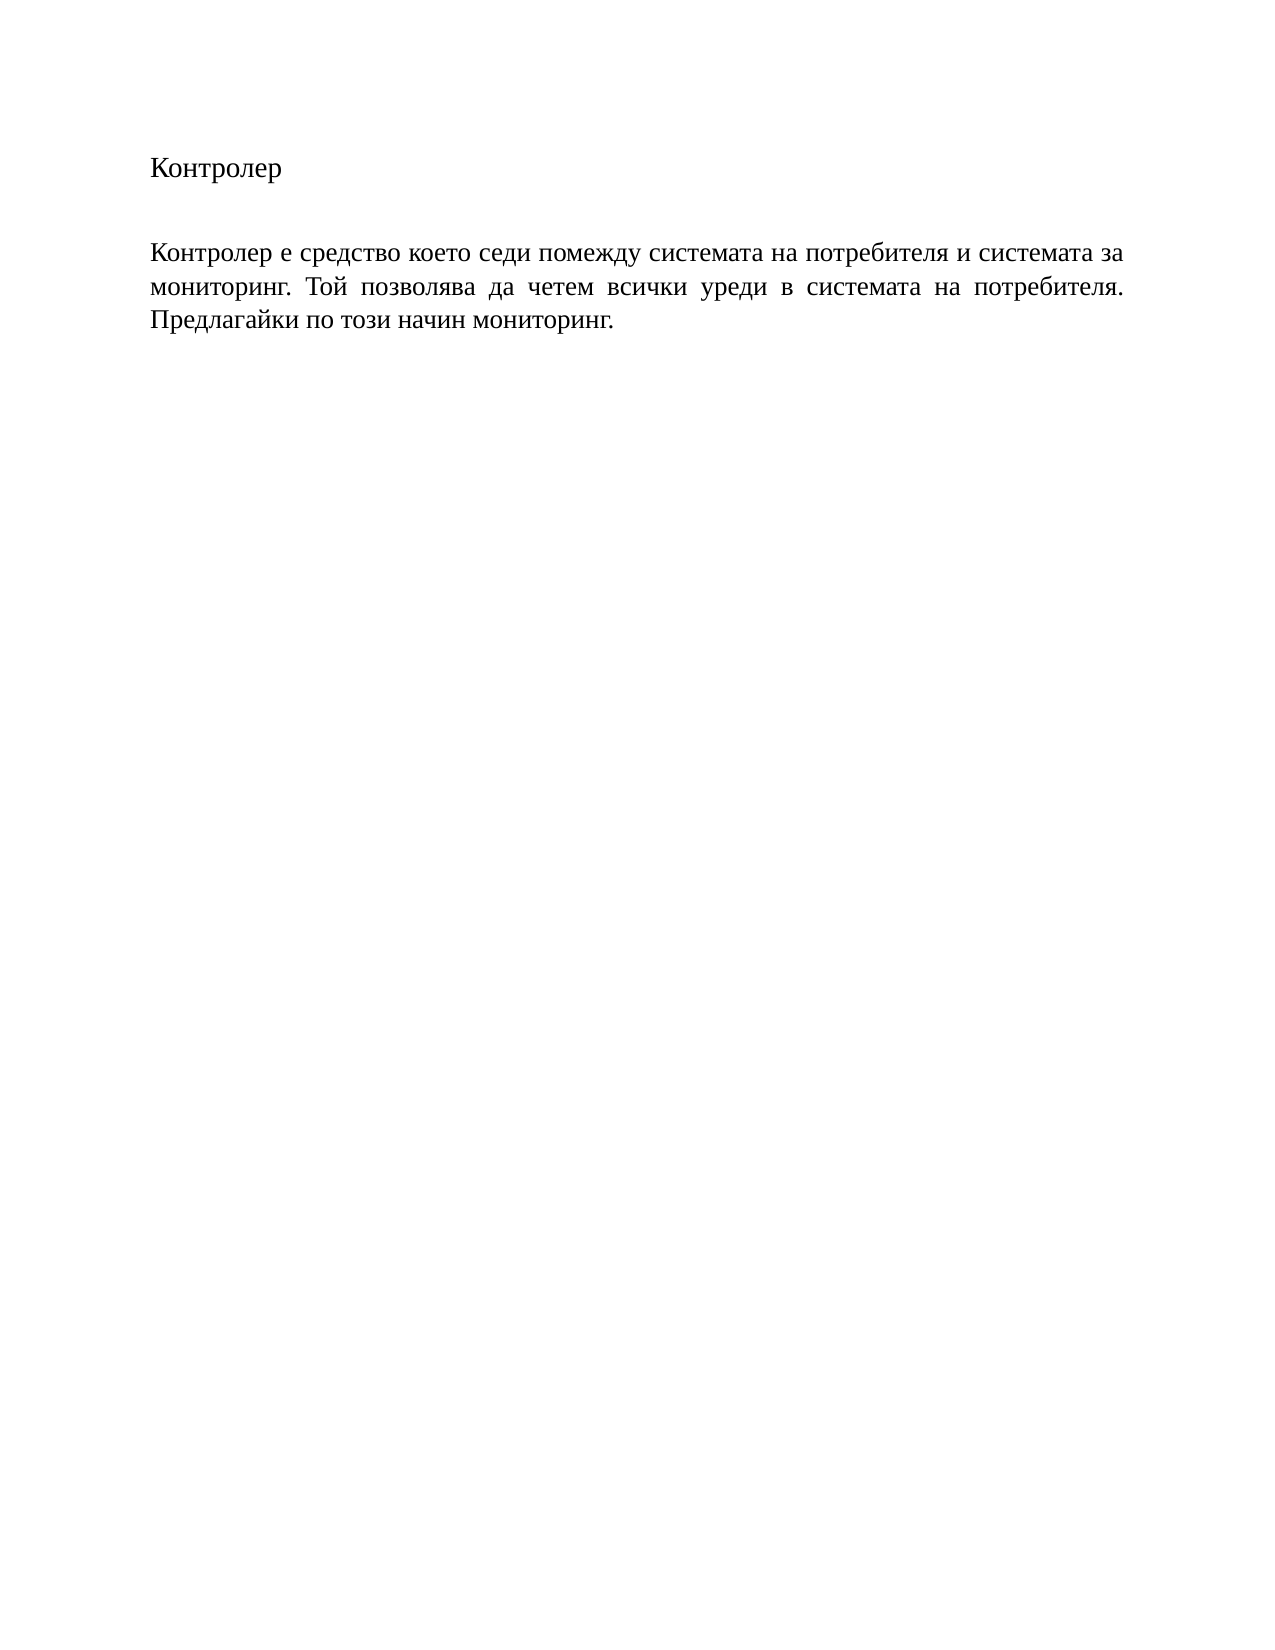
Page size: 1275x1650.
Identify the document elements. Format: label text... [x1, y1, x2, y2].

subtitle Контролер [150, 150, 1125, 183]
text Контролер е средство което седи помежду системата на потребителя и системата за мониторинг. Той позволява да четем всички уреди в системата на потребителя. Предлагайки по този начин мониторинг. [150, 236, 1125, 334]
